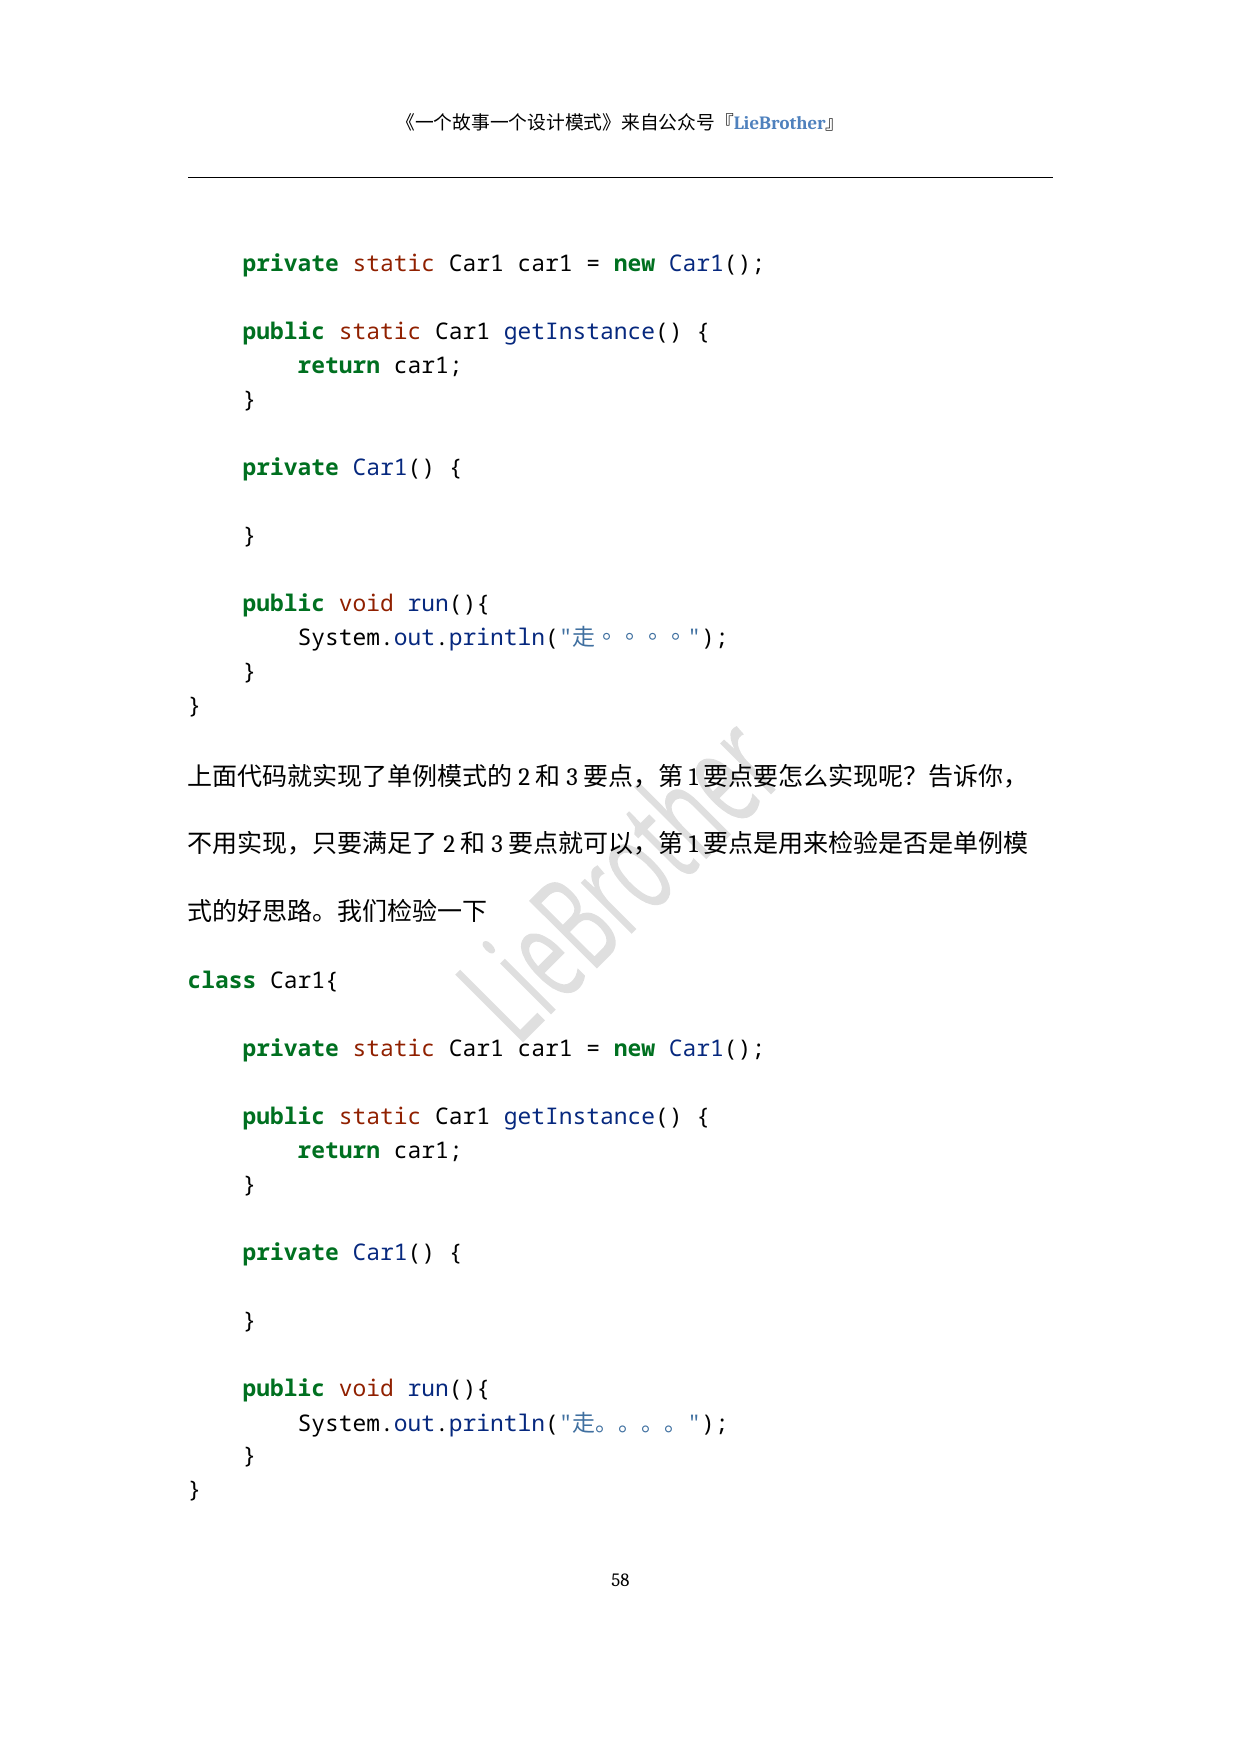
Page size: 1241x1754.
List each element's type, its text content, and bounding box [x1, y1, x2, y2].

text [187, 212, 1053, 721]
text 上面代码就实现了单例模式的 2 和 3 要点，第 1 要点要怎么实现呢？告诉你，不用实现，只要满足了 2 和 3 要点就可以，第 1 要点是用来检验是否是单例模式的好思路。我们检验一下 [187, 740, 1053, 944]
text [187, 963, 1053, 1506]
